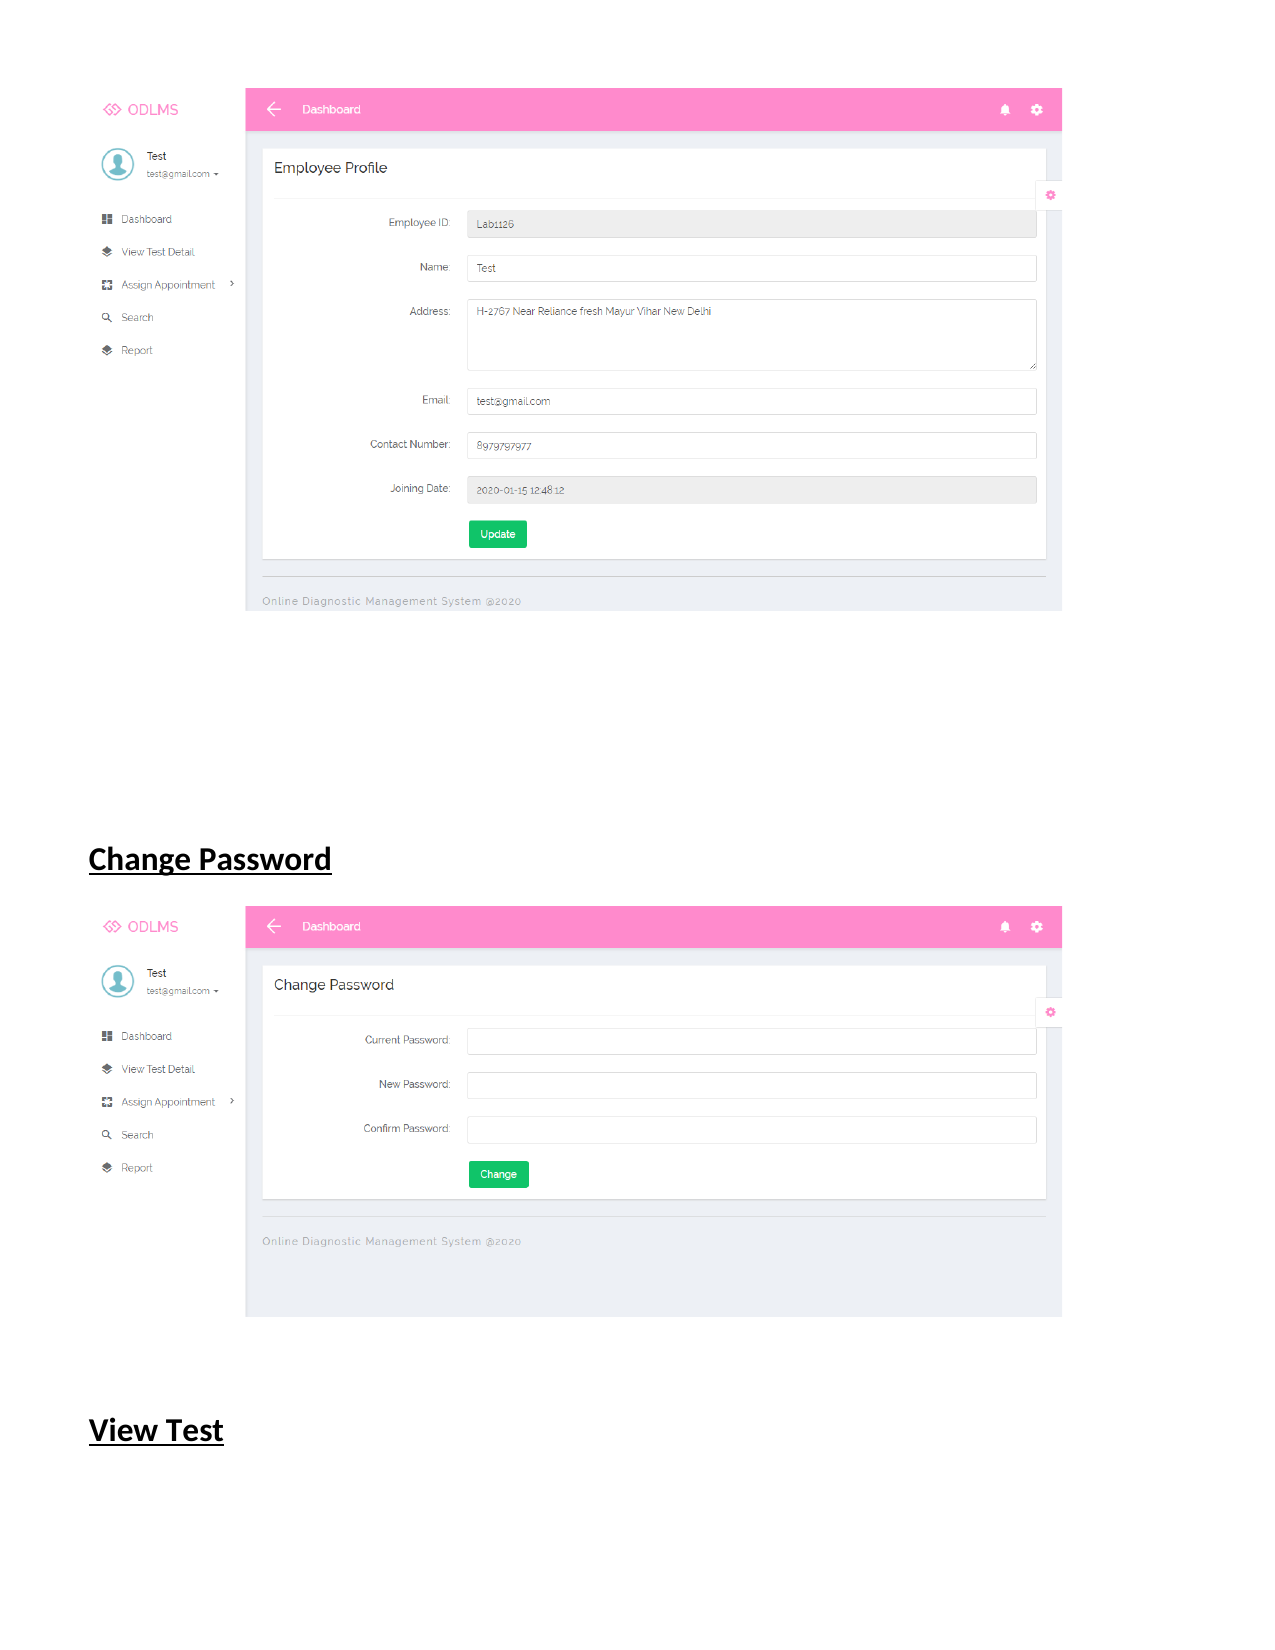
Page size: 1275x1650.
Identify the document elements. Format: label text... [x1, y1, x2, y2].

text View Test [89, 1409, 1245, 1450]
text Change Password [89, 838, 1245, 879]
picture [88, 906, 1063, 1317]
picture [88, 88, 1063, 611]
